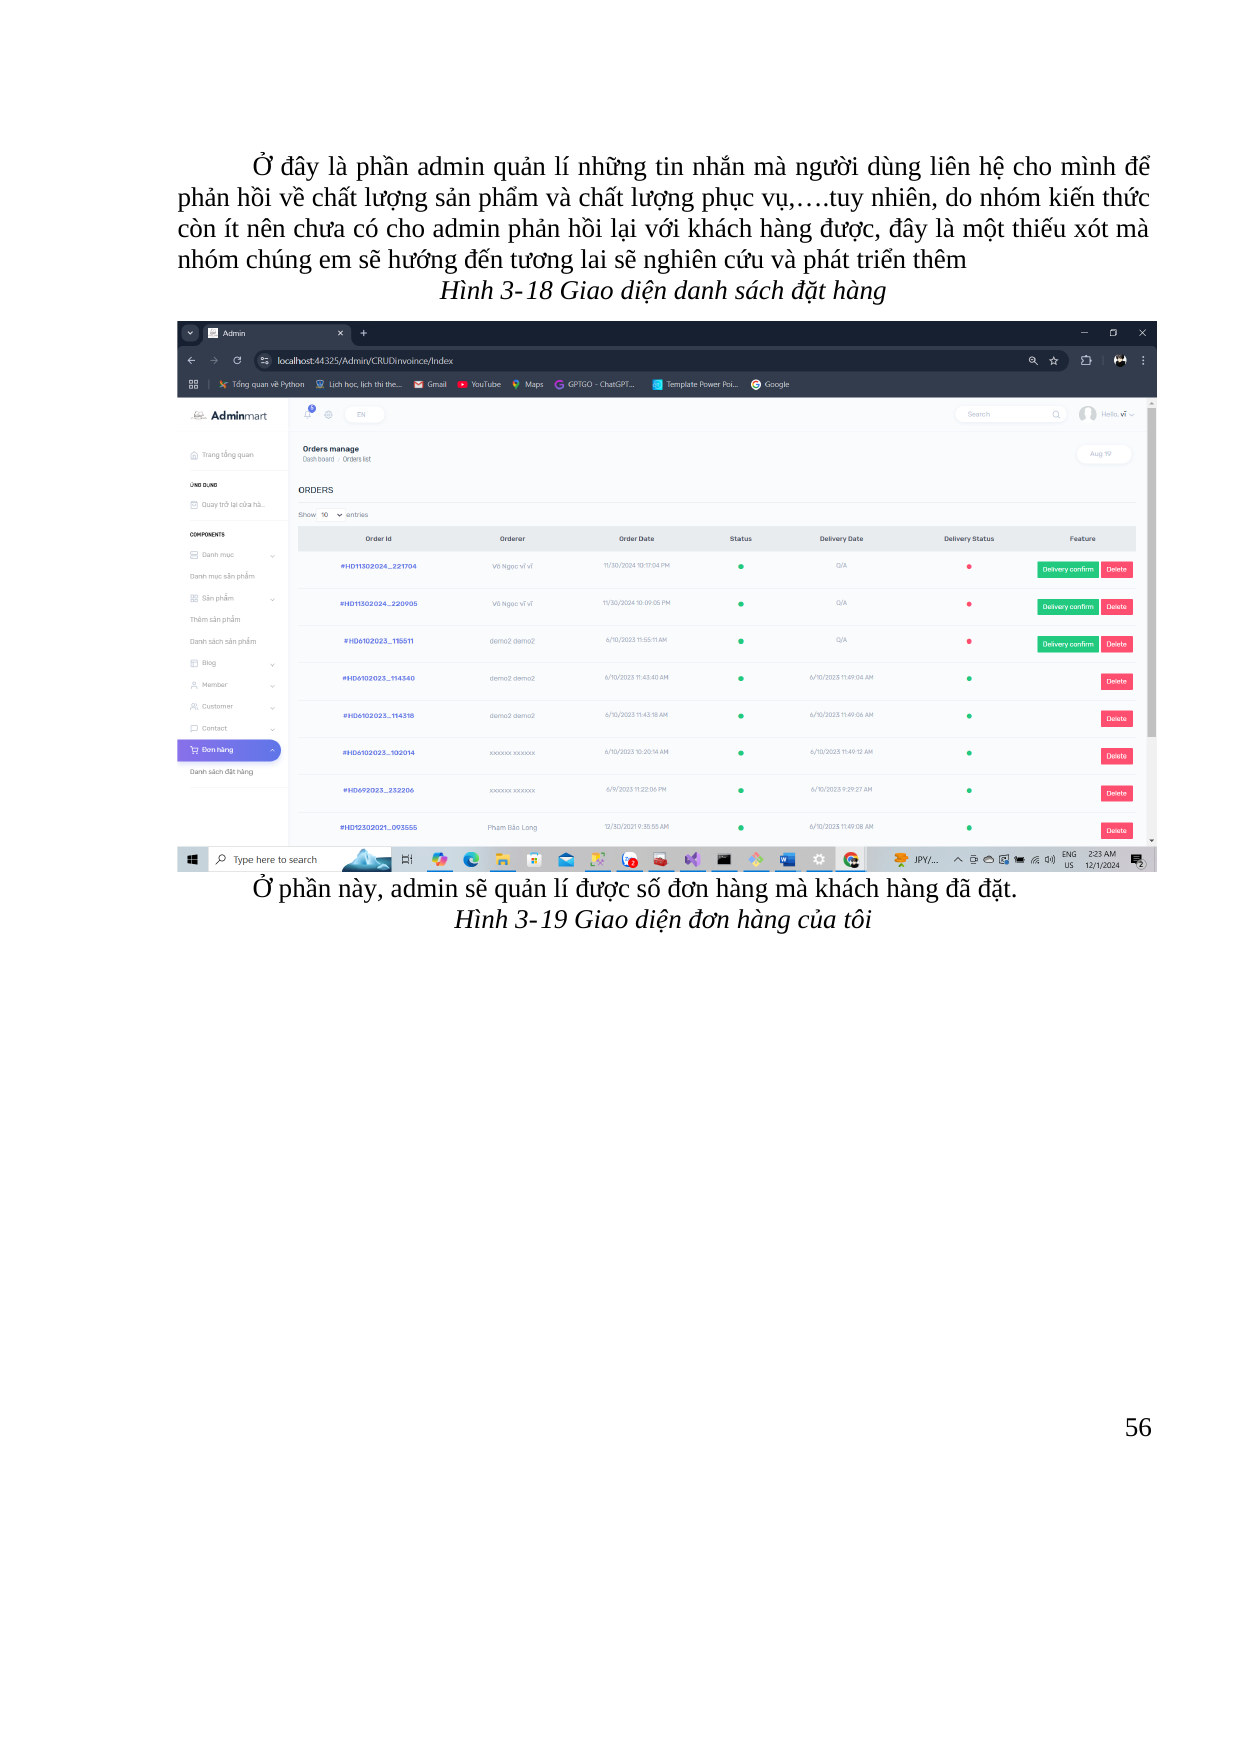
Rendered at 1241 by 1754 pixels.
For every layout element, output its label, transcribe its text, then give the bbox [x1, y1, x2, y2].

text Ở phần này, admin sẽ quản lí được số đơn hàng mà khách hàng đã đặt. [177, 872, 1152, 903]
text Ở đây là phần admin quản lí những tin nhắn mà người dùng liên hệ cho mình để phản hồi về chất lượng sản phẩm và chất lượng phục vụ,….tuy nhiên, do nhóm kiến thức còn ít nên chưa có cho admin phản hồi lại với khách hàng được, đây là một thiếu xót mà nhóm chúng em sẽ hướng đến tương lai sẽ nghiên cứu và phát triển thêm [177, 150, 1152, 274]
text Hình 3-19 Giao diện đơn hàng của tôi [177, 903, 1152, 934]
picture [177, 321, 1157, 872]
text Hình 3-18 Giao diện danh sách đặt hàng [177, 274, 1152, 305]
